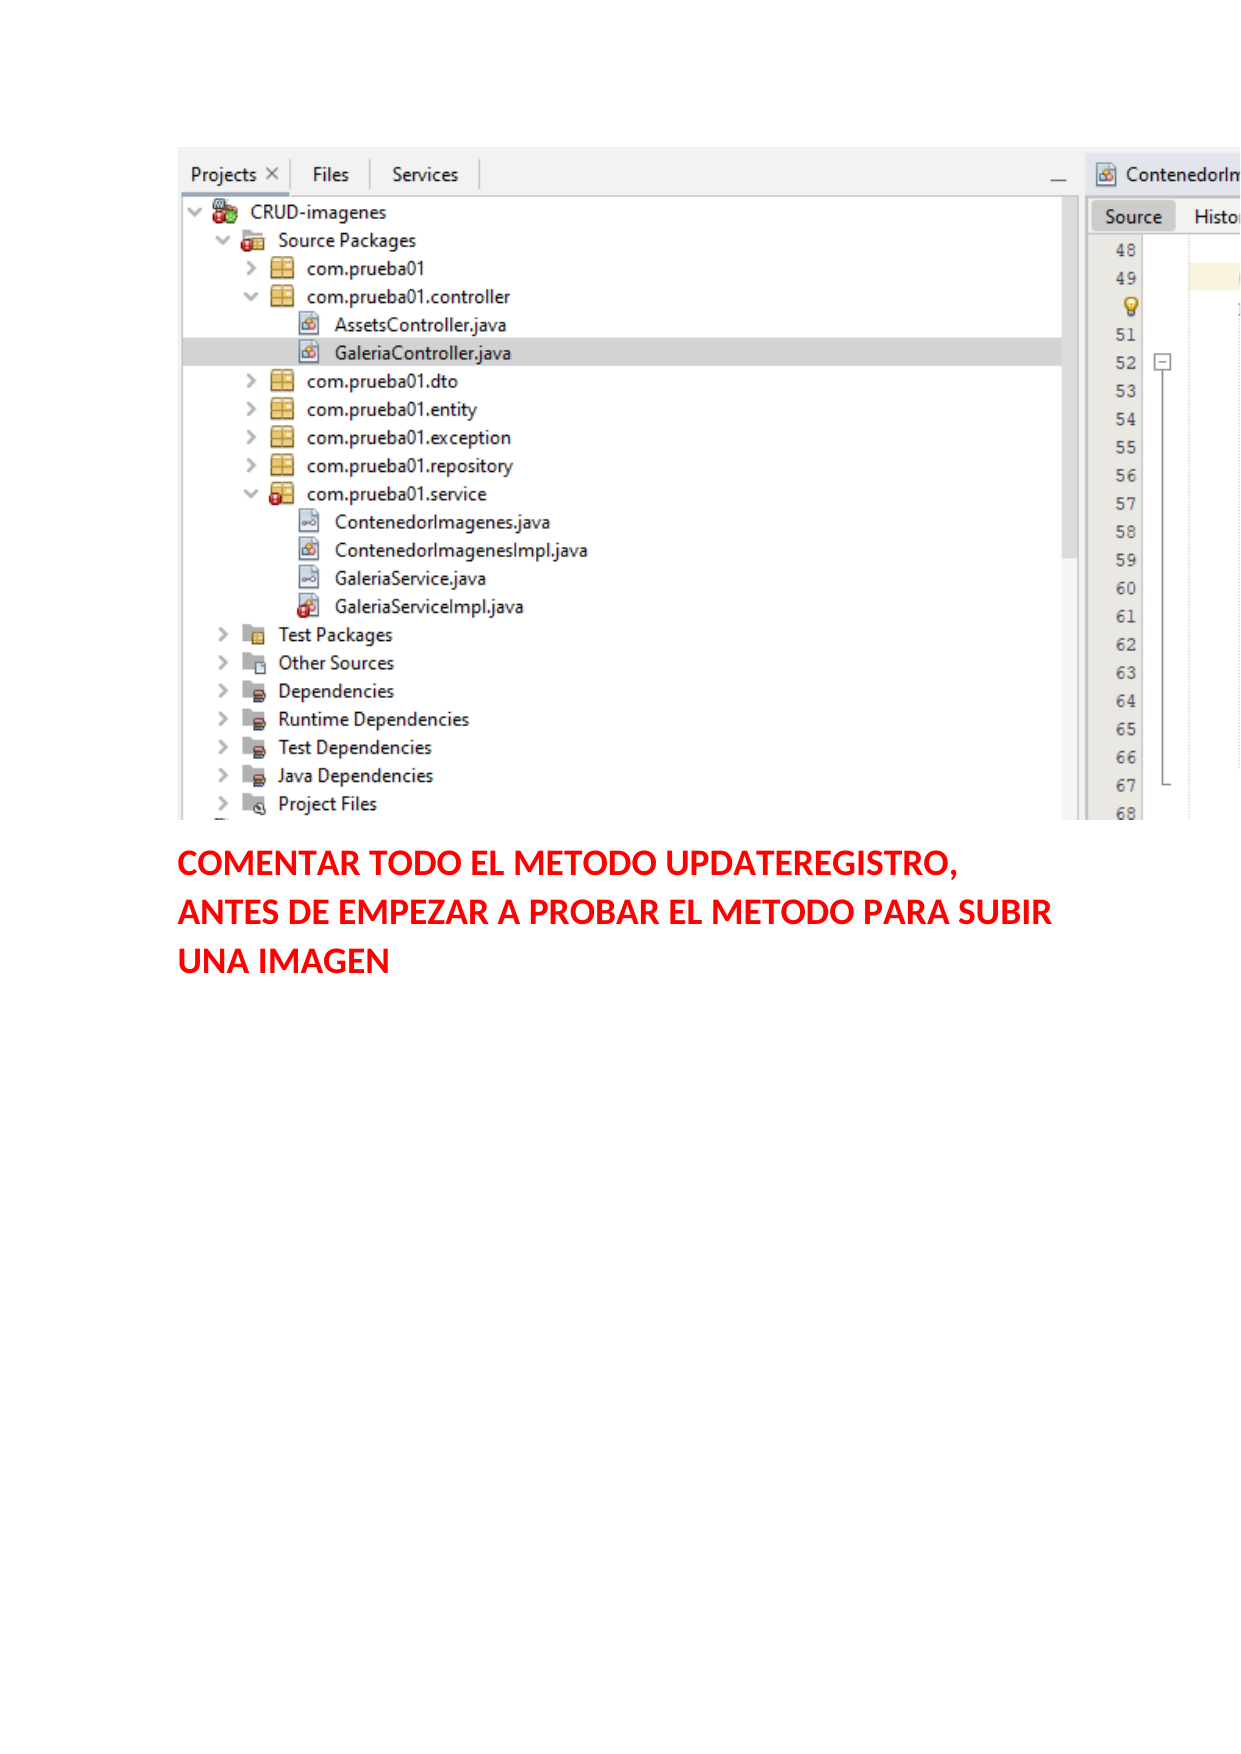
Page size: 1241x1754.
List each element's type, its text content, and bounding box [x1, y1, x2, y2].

text COMENTAR TODO EL METODO UPDATEREGISTRO, ANTES DE EMPEZAR A PROBAR EL METODO PARA SUBIR UNA IMAGEN [177, 838, 1063, 983]
picture [177, 147, 1241, 820]
